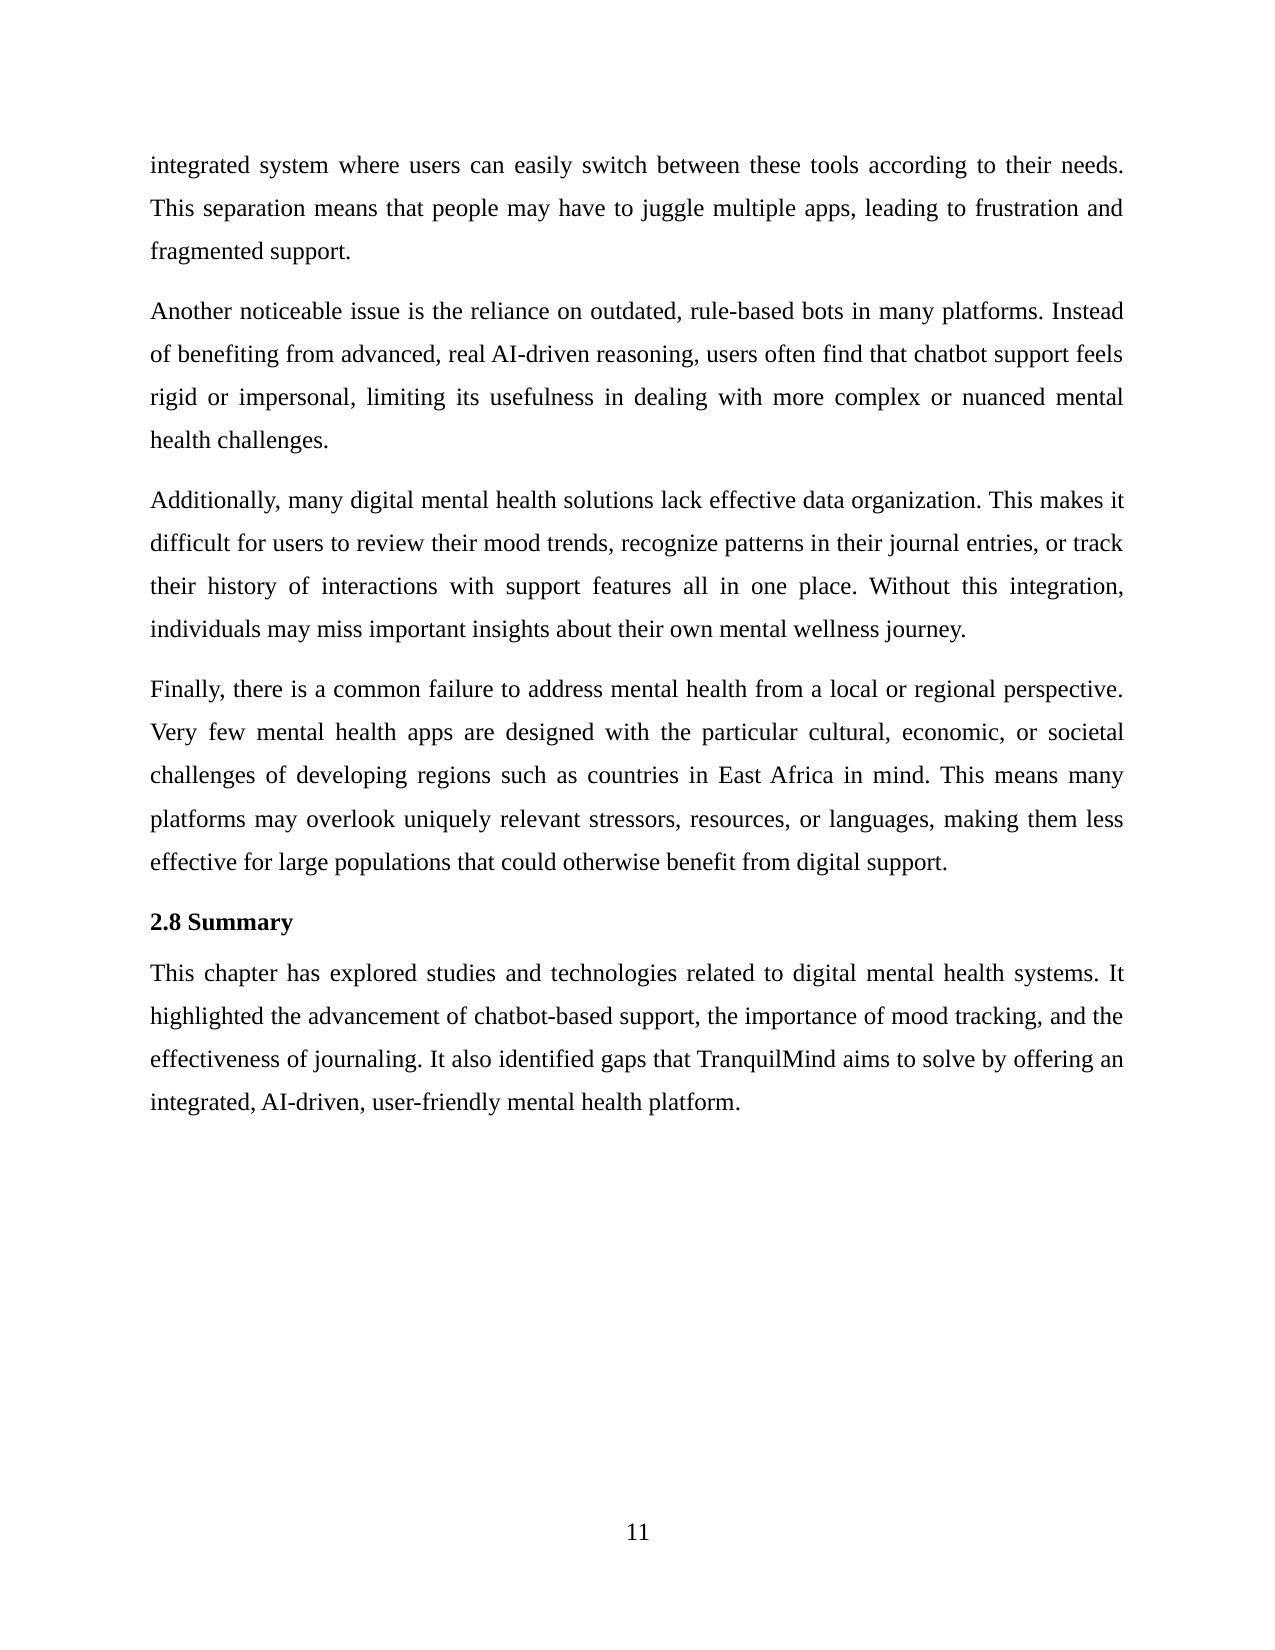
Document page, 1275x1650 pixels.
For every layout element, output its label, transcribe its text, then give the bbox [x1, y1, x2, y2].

text Another noticeable issue is the reliance on outdated, rule-based bots in many platforms. Instead of benefiting from advanced, real AI-driven reasoning, users often find that chatbot support feels rigid or impersonal, limiting its usefulness in dealing with more complex or nuanced mental health challenges. [150, 296, 1125, 454]
text Additionally, many digital mental health solutions lack effective data organization. This makes it difficult for users to review their mood trends, recognize patterns in their journal entries, or track their history of interactions with support features all in one place. Without this integration, individuals may miss important insights about their own mental wellness journey. [150, 485, 1125, 643]
text This chapter has explored studies and technologies related to digital mental health systems. It highlighted the advancement of chatbot-based support, the importance of mood tracking, and the effectiveness of journaling. It also identified gaps that TranquilMind aims to solve by offering an integrated, AI-driven, user-friendly mental health platform. [150, 958, 1125, 1116]
text Finally, there is a common failure to address mental health from a local or regional perspective. Very few mental health apps are designed with the particular cultural, economic, or societal challenges of developing regions such as countries in East Africa in mind. This means many platforms may overlook uniquely relevant stressors, resources, or languages, making them less effective for large populations that could otherwise benefit from digital support. [150, 674, 1125, 876]
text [150, 150, 1125, 265]
subtitle 2.8 Summary [150, 907, 1125, 935]
